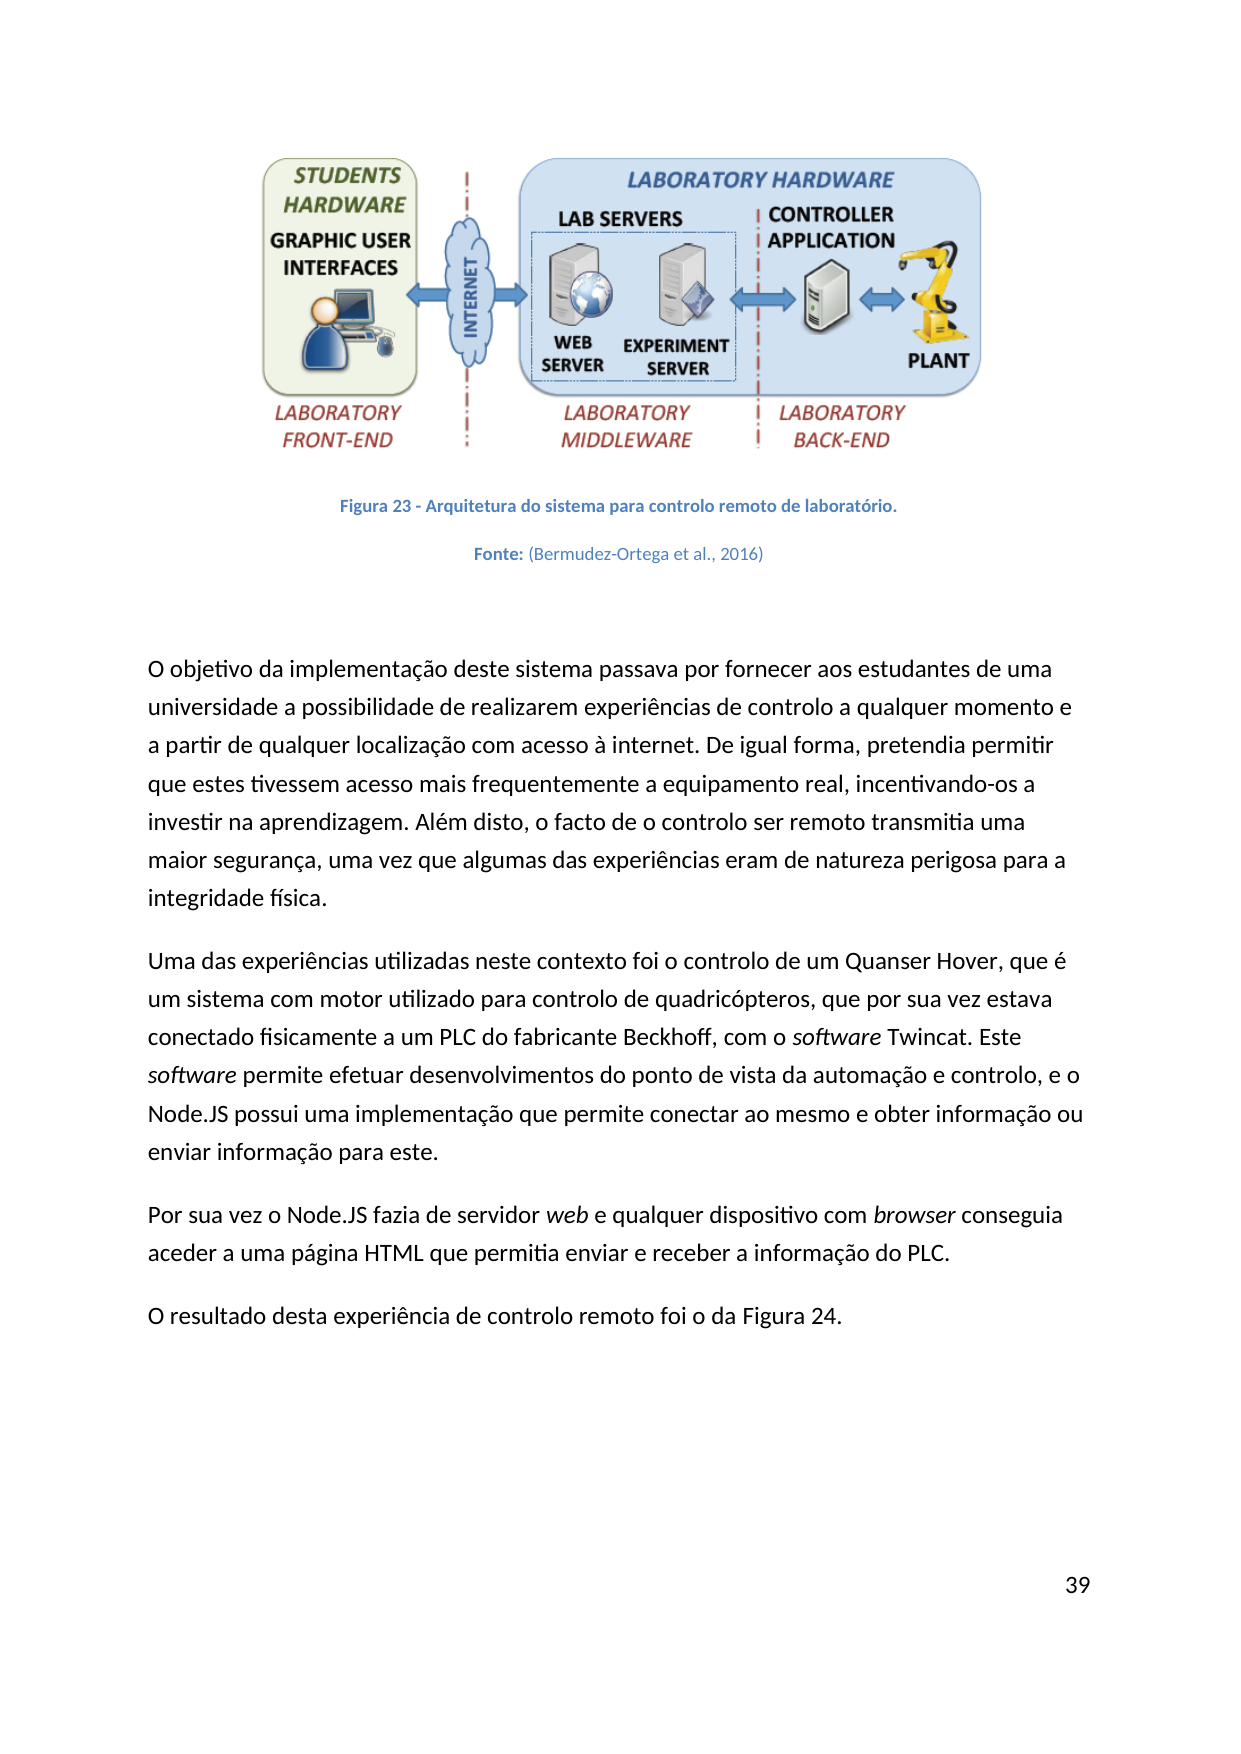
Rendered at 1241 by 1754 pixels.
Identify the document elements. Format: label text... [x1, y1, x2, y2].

text O objetivo da implementação deste sistema passava por fornecer aos estudantes de uma universidade a possibilidade de realizarem experiências de controlo a qualquer momento e a partir de qualquer localização com acesso à internet. De igual forma, pretendia permitir que estes tivessem acesso mais frequentemente a equipamento real, incentivando-os a investir na aprendizagem. Além disto, o facto de o controlo ser remoto transmitia uma maior segurança, uma vez que algumas das experiências eram de natureza perigosa para a integridade física. [148, 653, 1090, 913]
text Uma das experiências utilizadas neste contexto foi o controlo de um Quanser Hover, que é um sistema com motor utilizado para controlo de quadricópteros, que por sua vez estava conectado fisicamente a um PLC do fabricante Beckhoff, com o software Twincat. Este software permite efetuar desenvolvimentos do ponto de vista da automação e controlo, e o Node.JS possui uma implementação que permite conectar ao mesmo e obter informação ou enviar informação para este. [148, 945, 1090, 1166]
text Figura 23 - Arquitetura do sistema para controlo remoto de laboratório. [148, 494, 1090, 517]
text Fonte: (Bermudez-Ortega et al., 2016) [148, 542, 1090, 565]
picture [250, 150, 989, 462]
text Por sua vez o Node.JS fazia de servidor web e qualquer dispositivo com browser conseguia aceder a uma página HTML que permitia enviar e receber a informação do PLC. [148, 1199, 1090, 1268]
text O resultado desta experiência de controlo remoto foi o da Figura 24. [148, 1300, 1090, 1331]
